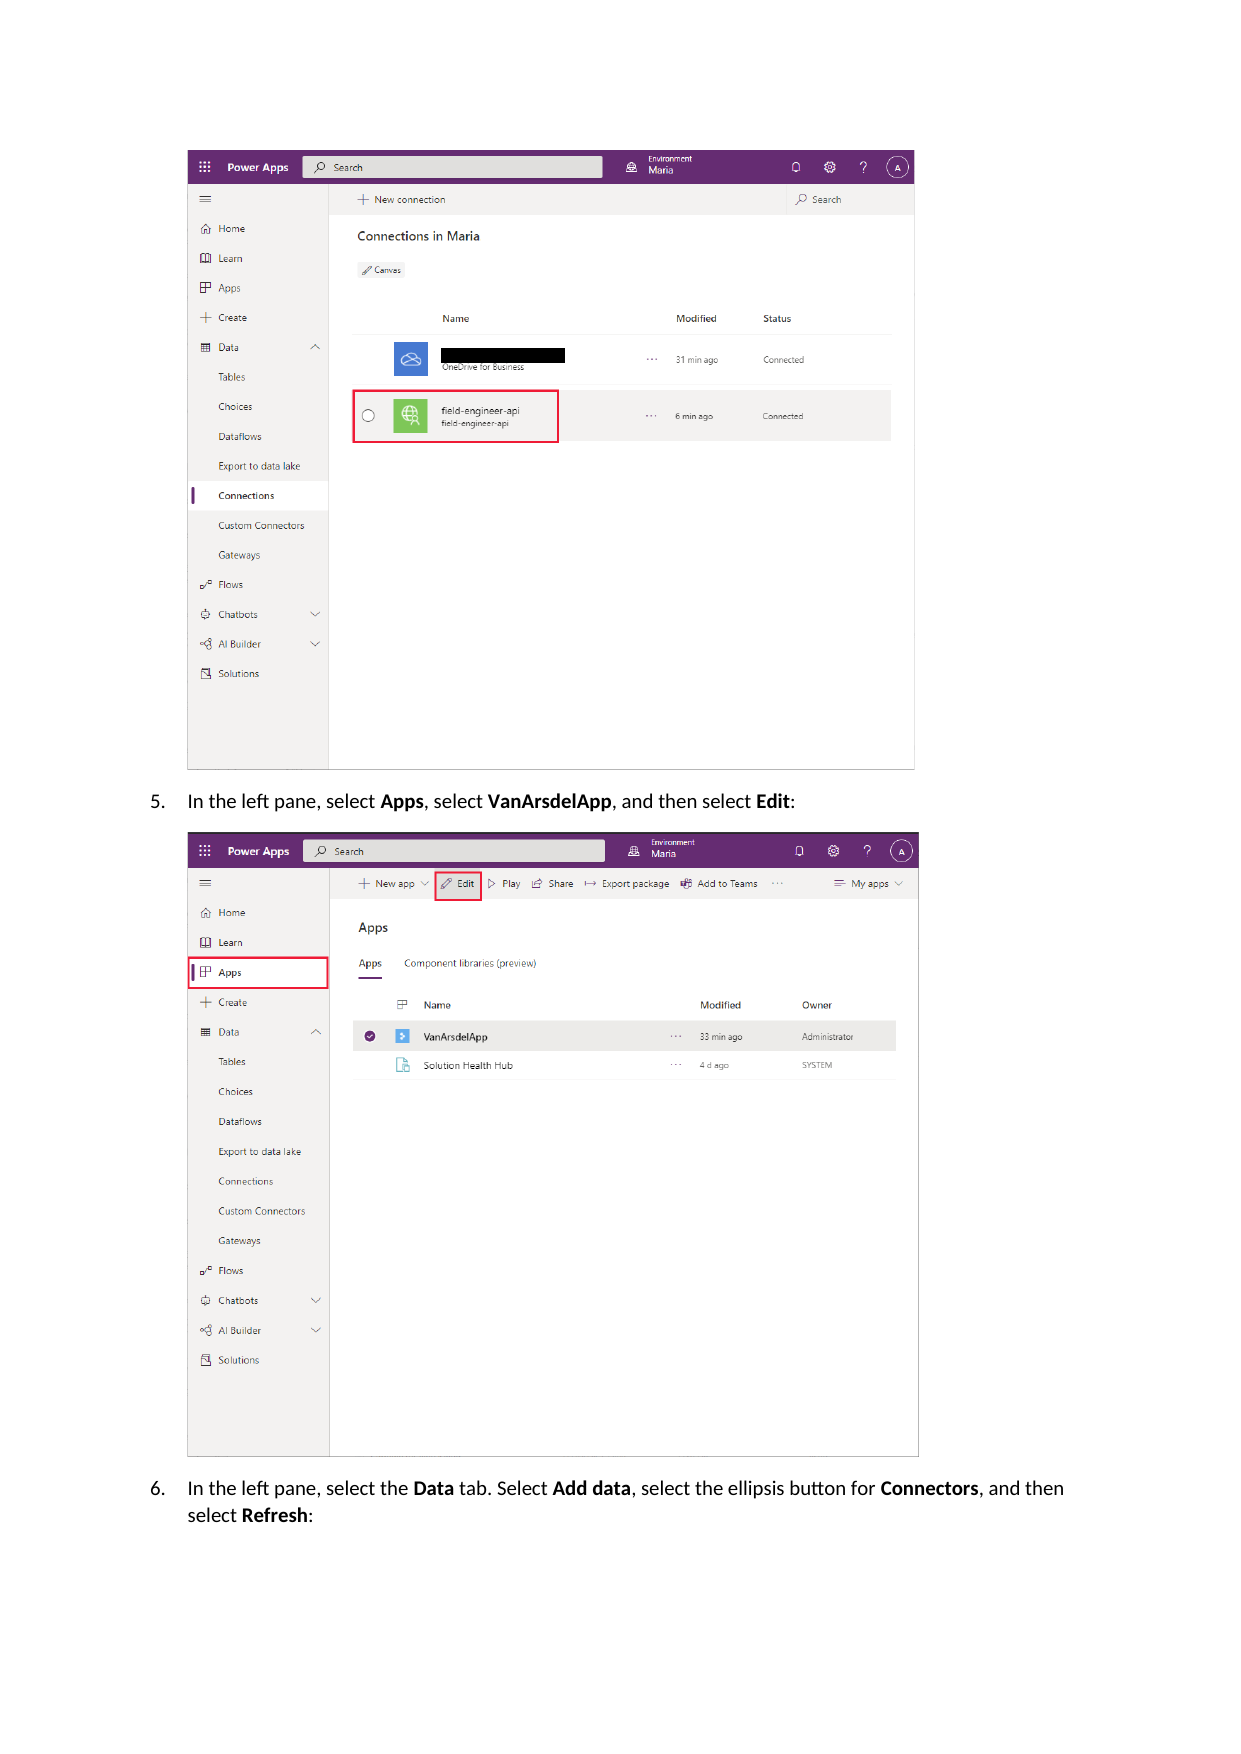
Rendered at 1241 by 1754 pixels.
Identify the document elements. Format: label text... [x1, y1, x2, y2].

list In the left pane, select Apps, select VanArsdelApp, and then select Edit: [150, 788, 1090, 814]
picture [187, 832, 919, 1457]
list In the left pane, select the Data tab. Select Add data, select the ellipsis button for Connectors, and then select Refresh: [150, 1475, 1090, 1528]
picture [187, 150, 915, 770]
